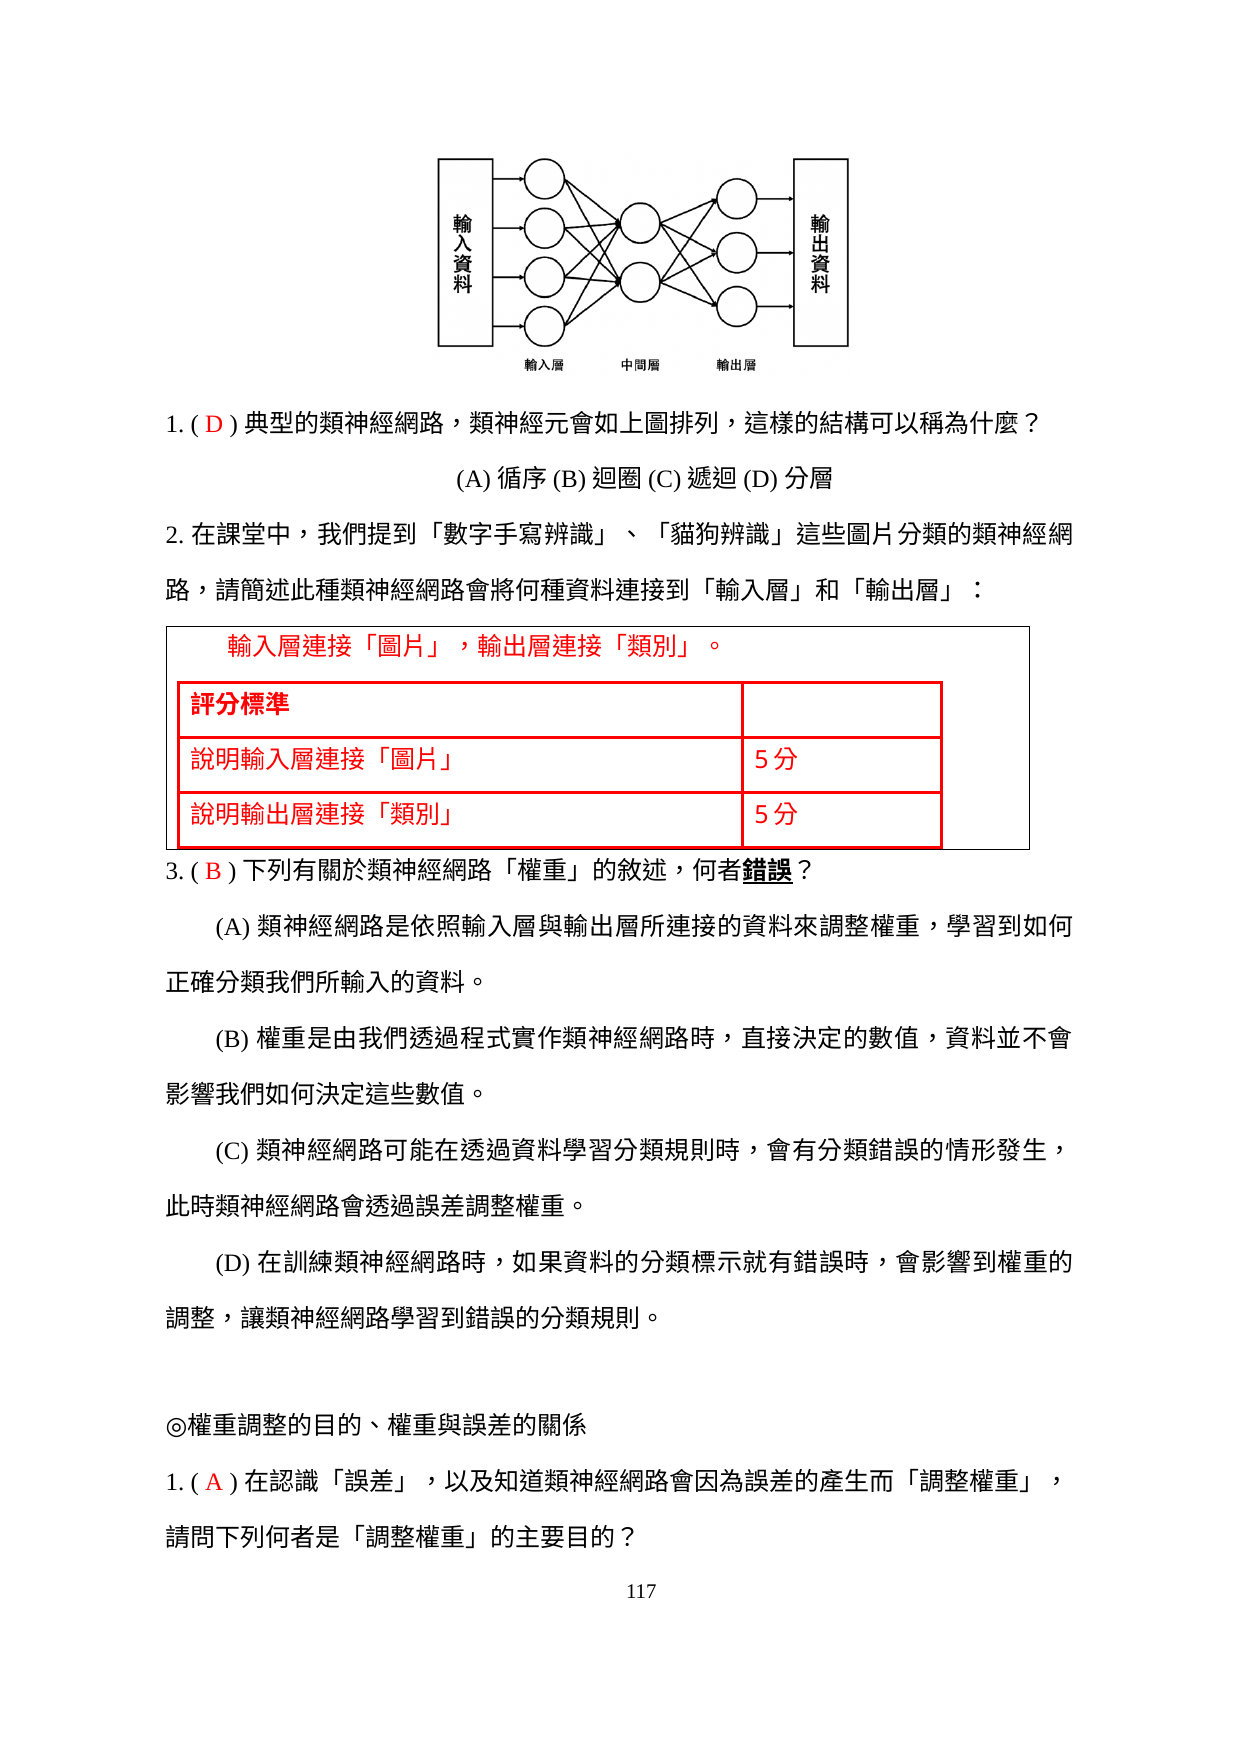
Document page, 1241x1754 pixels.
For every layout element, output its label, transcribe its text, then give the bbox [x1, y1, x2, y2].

table_header 輸入層連接「圖片」，輸出層連接「類別」。 [167, 627, 1029, 849]
text (C) 類神經網路可能在透過資料學習分類規則時，會有分類錯誤的情形發生，此時類神經網路會透過誤差調整權重。 [165, 1129, 1075, 1223]
text 3. ( B ) 下列有關於類神經網路「權重」的敘述，何者錯誤？ [165, 850, 1075, 888]
text (A) 循序 (B) 迴圈 (C) 遞迴 (D) 分層 [165, 458, 1075, 496]
text 1. ( D ) 典型的類神經網路，類神經元會如上圖排列，這樣的結構可以稱為什麼？ [165, 403, 1075, 440]
text 2. 在課堂中，我們提到「數字手寫辨識」、「貓狗辨識」這些圖片分類的類神經網路，請簡述此種類神經網路會將何種資料連接到「輸入層」和「輸出層」： [165, 514, 1075, 608]
text ◎權重調整的目的、權重與誤差的關係 [165, 1405, 1075, 1443]
text (D) 在訓練類神經網路時，如果資料的分類標示就有錯誤時，會影響到權重的調整，讓類神經網路學習到錯誤的分類規則。 [165, 1241, 1075, 1335]
text (B) 權重是由我們透過程式實作類神經網路時，直接決定的數值，資料並不會影響我們如何決定這些數值。 [165, 1018, 1075, 1111]
text (A) 類神經網路是依照輸入層與輸出層所連接的資料來調整權重，學習到如何正確分類我們所輸入的資料。 [165, 906, 1075, 999]
text 1. ( A ) 在認識「誤差」，以及知道類神經網路會因為誤差的產生而「調整權重」，請問下列何者是「調整權重」的主要目的？ [165, 1461, 1075, 1554]
picture [430, 150, 861, 389]
